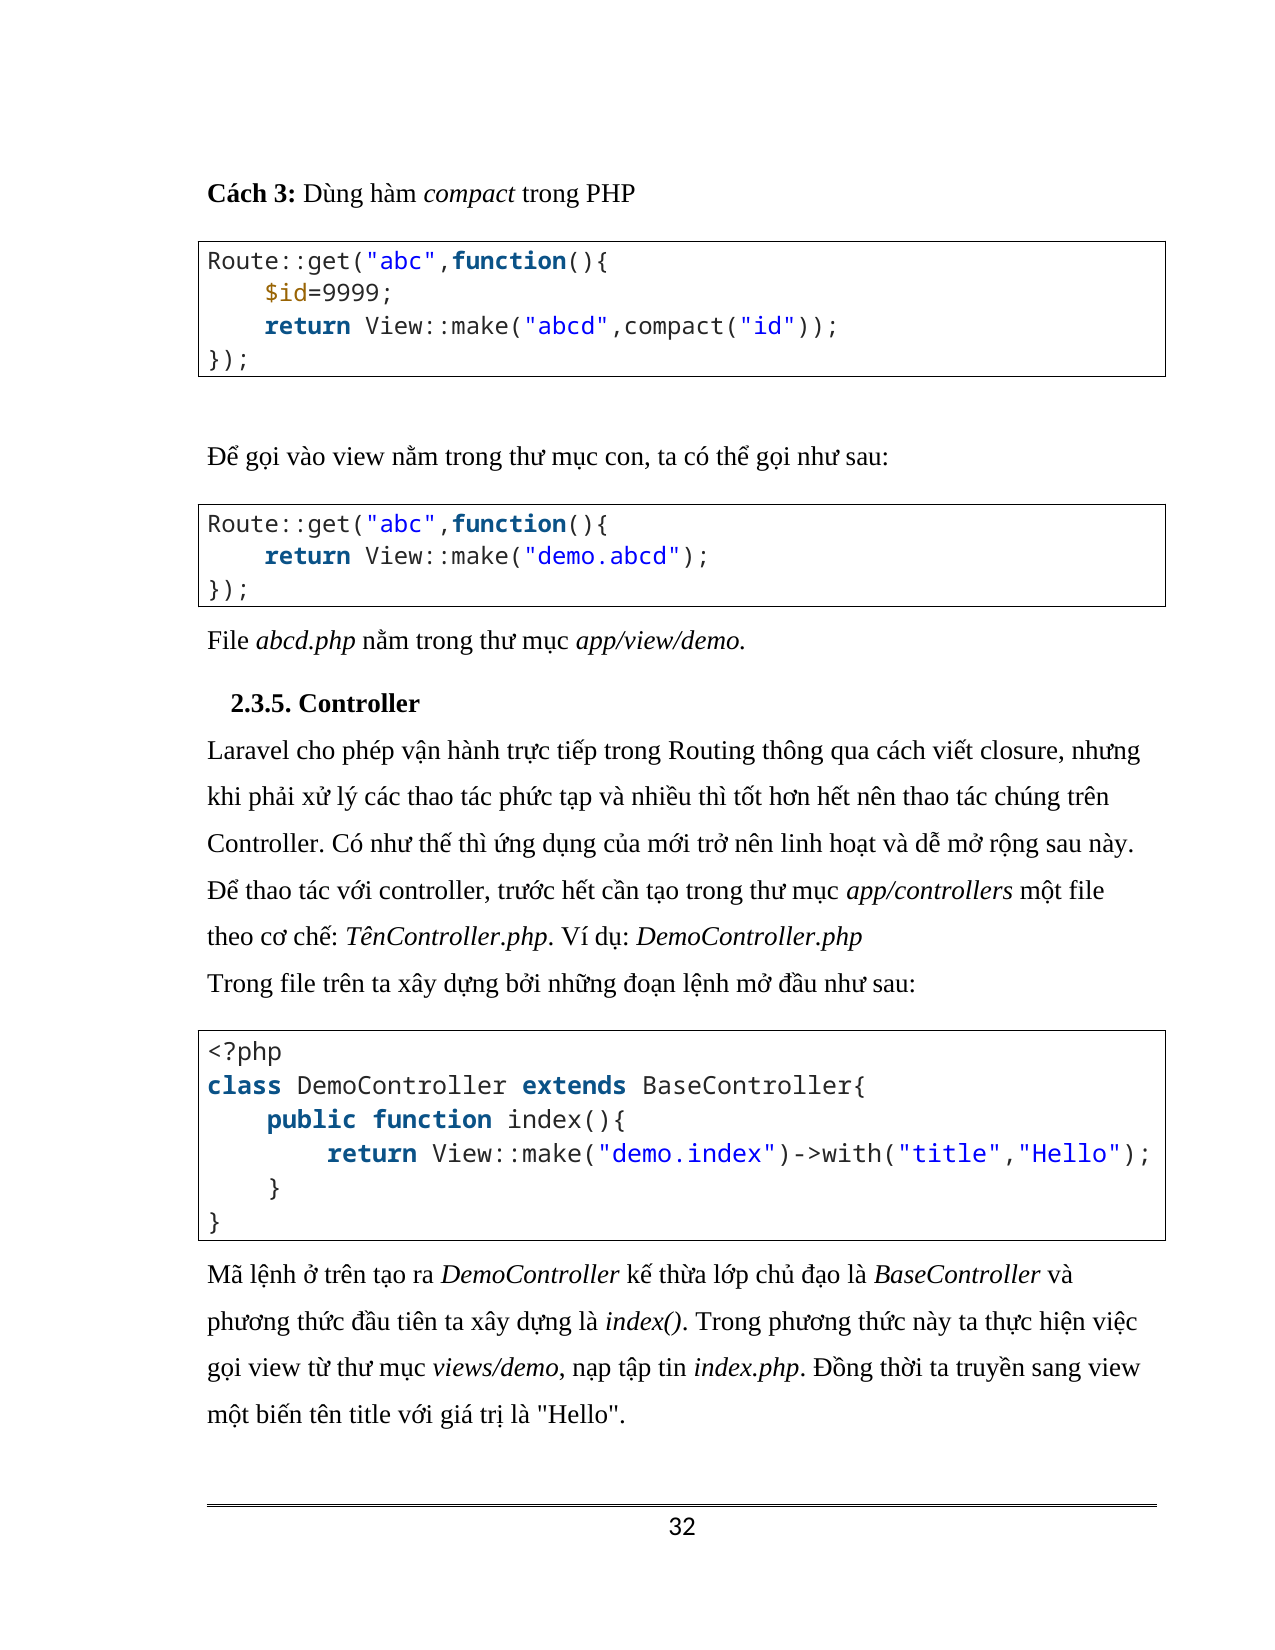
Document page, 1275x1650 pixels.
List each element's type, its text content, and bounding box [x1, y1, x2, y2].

list }); [199, 569, 1165, 606]
text return View::make("abcd",compact("id")); [207, 309, 1157, 338]
list Cách 3: Dùng hàm compact trong PHP [207, 177, 1157, 208]
text class DemoController extends BaseController{ [207, 1068, 1157, 1102]
text $id=9999; [207, 276, 1157, 309]
list Để gọi vào view nằm trong thư mục con, ta có thể gọi như sau: [207, 440, 1157, 471]
text } [207, 1170, 1157, 1201]
text <?php [199, 1031, 1165, 1068]
list Laravel cho phép vận hành trực tiếp trong Routing thông qua cách viết closure, nhưng khi phải xử lý các thao tác phức tạp và nhiều thì tốt hơn hết nên thao tác chúng trên Controller. Có như thế thì ứng dụng của mới trở nên linh hoạt và dễ mở rộng sau này. [207, 734, 1157, 858]
list File abcd.php nằm trong thư mục app/view/demo. [207, 624, 1157, 655]
text Route::get("abc",function(){ [199, 242, 1165, 276]
text return View::make("demo.index")->with("title","Hello"); [207, 1136, 1157, 1170]
list } [199, 1201, 1165, 1240]
list }); [199, 338, 1165, 376]
text return View::make("demo.abcd"); [207, 539, 1157, 569]
text Route::get("abc",function(){ [199, 505, 1165, 539]
list Mã lệnh ở trên tạo ra DemoController kế thừa lớp chủ đạo là BaseController và phương thức đầu tiên ta xây dựng là index(). Trong phương thức này ta thực hiện việc gọi view từ thư mục views/demo, nạp tập tin index.php. Đồng thời ta truyền sang view một biến tên title với giá trị là "Hello". [207, 1258, 1157, 1429]
list Để thao tác với controller, trước hết cần tạo trong thư mục app/controllers một file theo cơ chế: TênController.php. Ví dụ: DemoController.php [207, 874, 1157, 952]
text public function index(){ [207, 1102, 1157, 1136]
subtitle Controller [230, 687, 1157, 718]
list Trong file trên ta xây dựng bởi những đoạn lệnh mở đầu như sau: [207, 967, 1157, 998]
